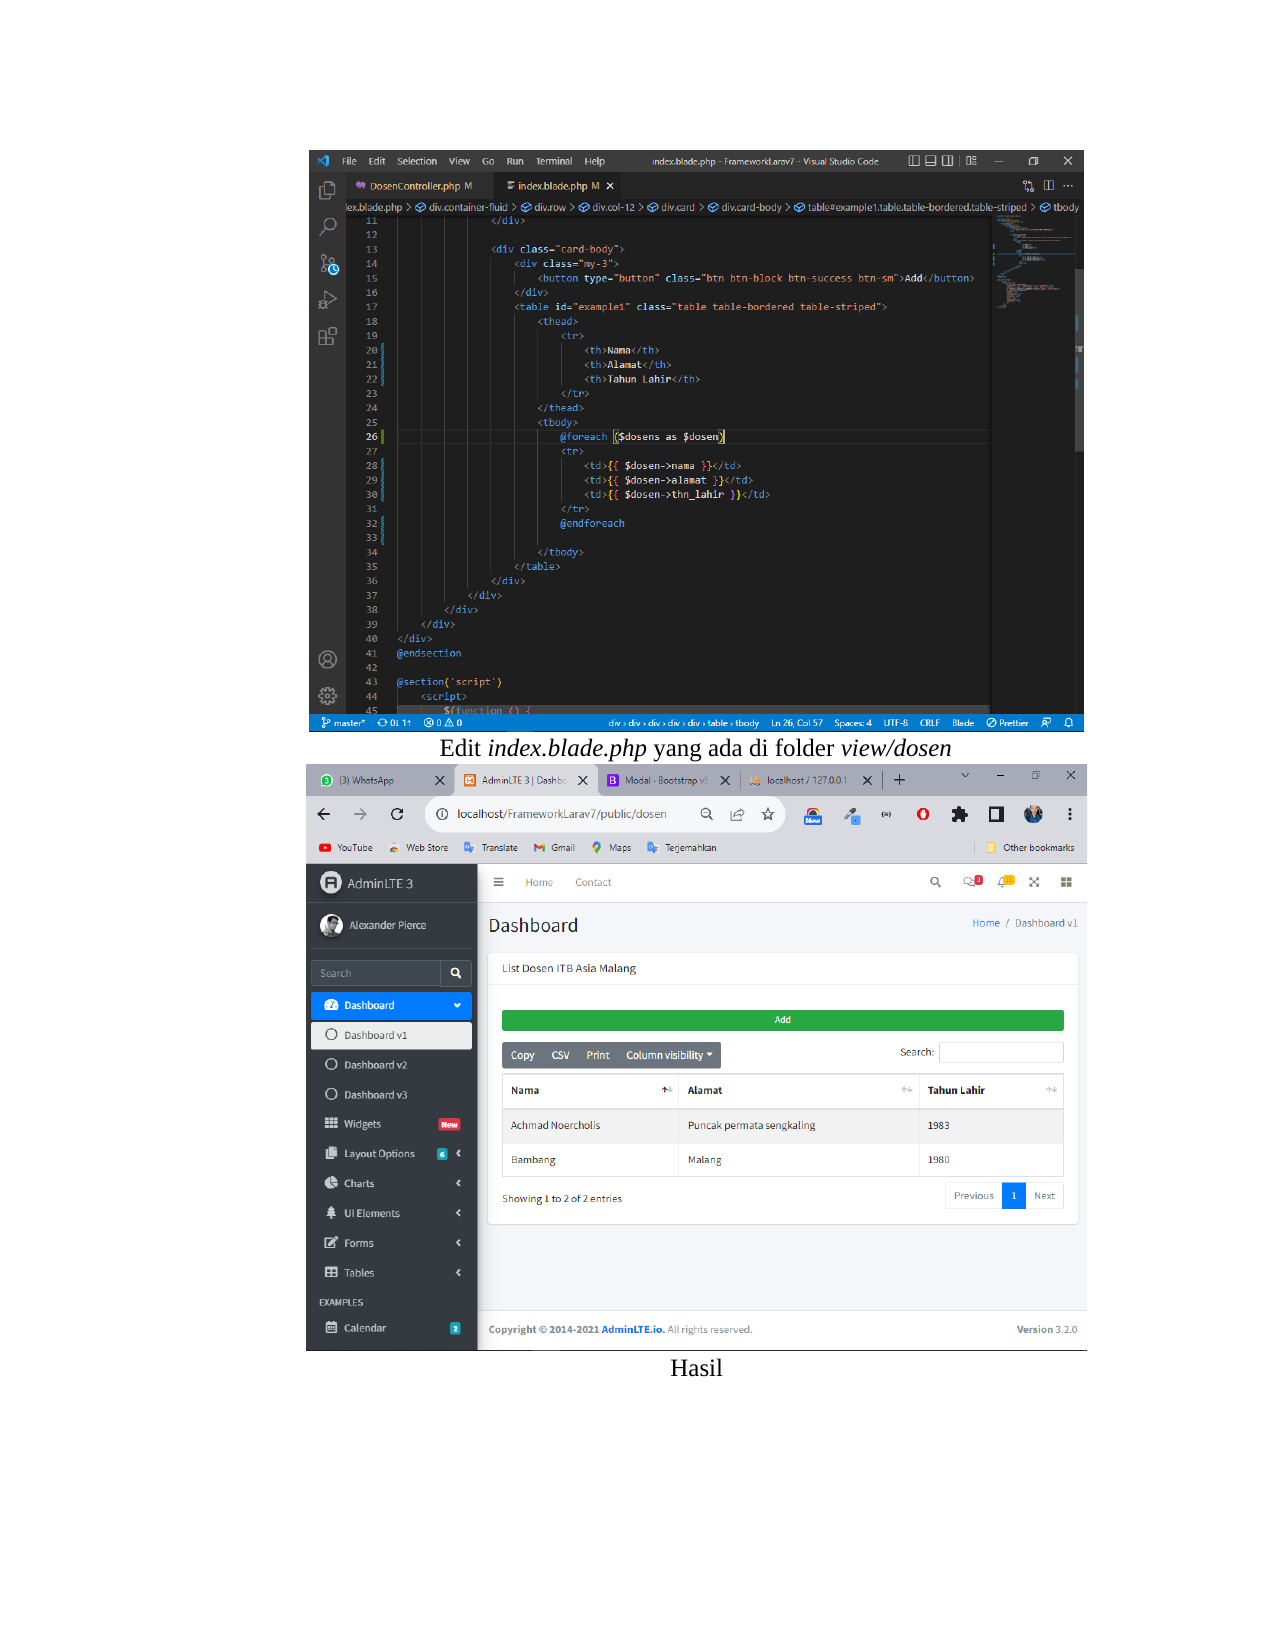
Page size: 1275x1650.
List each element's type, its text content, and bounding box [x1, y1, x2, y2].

list Edit index.blade.php yang ada di folder view/dosen [268, 733, 1125, 762]
picture [309, 150, 1084, 732]
list Hasil [268, 1353, 1125, 1381]
picture [306, 764, 1088, 1351]
